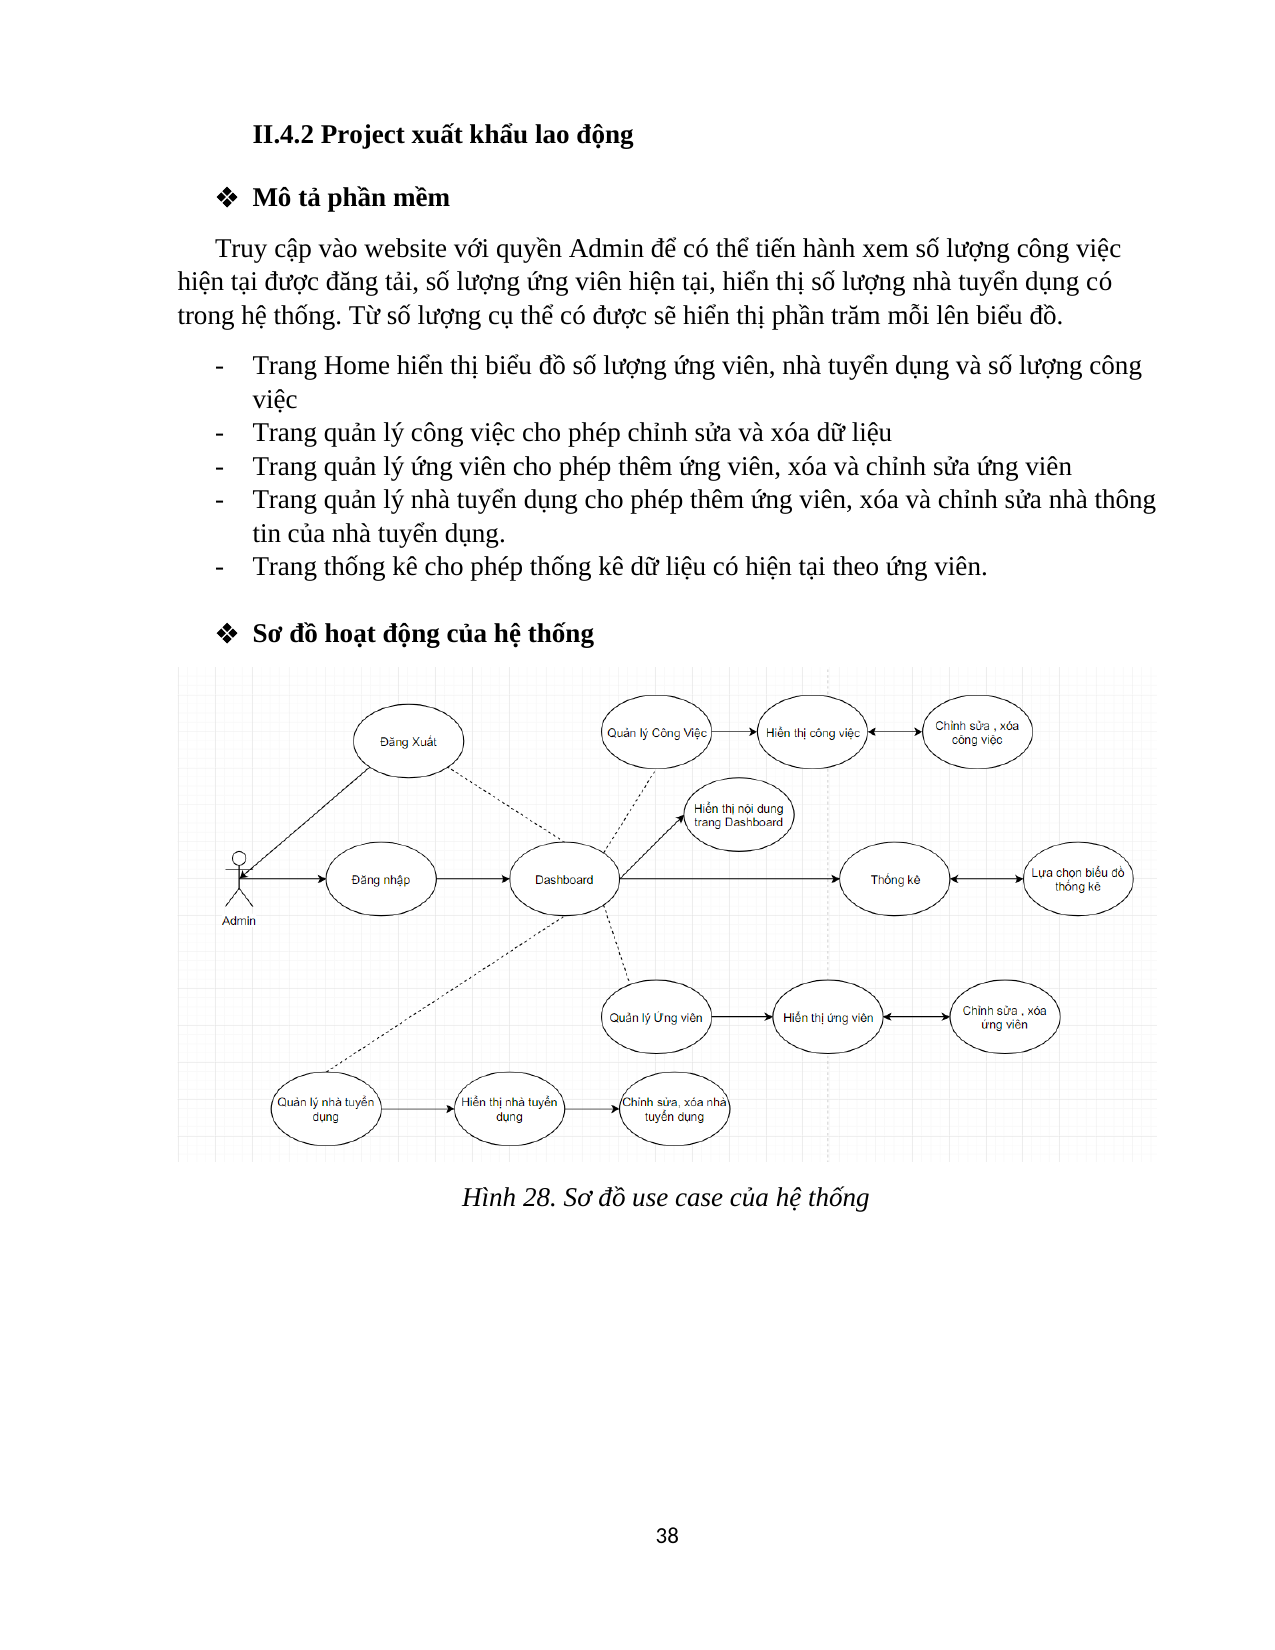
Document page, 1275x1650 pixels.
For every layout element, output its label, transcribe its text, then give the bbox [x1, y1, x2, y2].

list Trang thống kê cho phép thống kê dữ liệu có hiện tại theo ứng viên. [215, 550, 1157, 582]
text Hình 28. Sơ đồ use case của hệ thống [177, 1181, 1157, 1212]
picture [177, 667, 1157, 1162]
list Trang Home hiển thị biểu đồ số lượng ứng viên, nhà tuyển dụng và số lượng công việc [215, 349, 1157, 414]
list Trang quản lý ứng viên cho phép thêm ứng viên, xóa và chỉnh sửa ứng viên [215, 450, 1157, 481]
list Trang quản lý nhà tuyển dụng cho phép thêm ứng viên, xóa và chỉnh sửa nhà thông tin của nhà tuyển dụng. [215, 483, 1157, 548]
list Mô tả phần mềm [215, 181, 1157, 213]
text Truy cập vào website với quyền Admin để có thể tiến hành xem số lượng công việc hiện tại được đăng tải, số lượng ứng viên hiện tại, hiển thị số lượng nhà tuyển dụng có trong hệ thống. Từ số lượng cụ thể có được sẽ hiển thị phần trăm mỗi lên biểu đồ. [177, 232, 1157, 330]
list Trang quản lý công việc cho phép chỉnh sửa và xóa dữ liệu [215, 416, 1157, 447]
text Project xuất khẩu lao động [252, 118, 1157, 149]
list Sơ đồ hoạt động của hệ thống [215, 617, 1157, 649]
